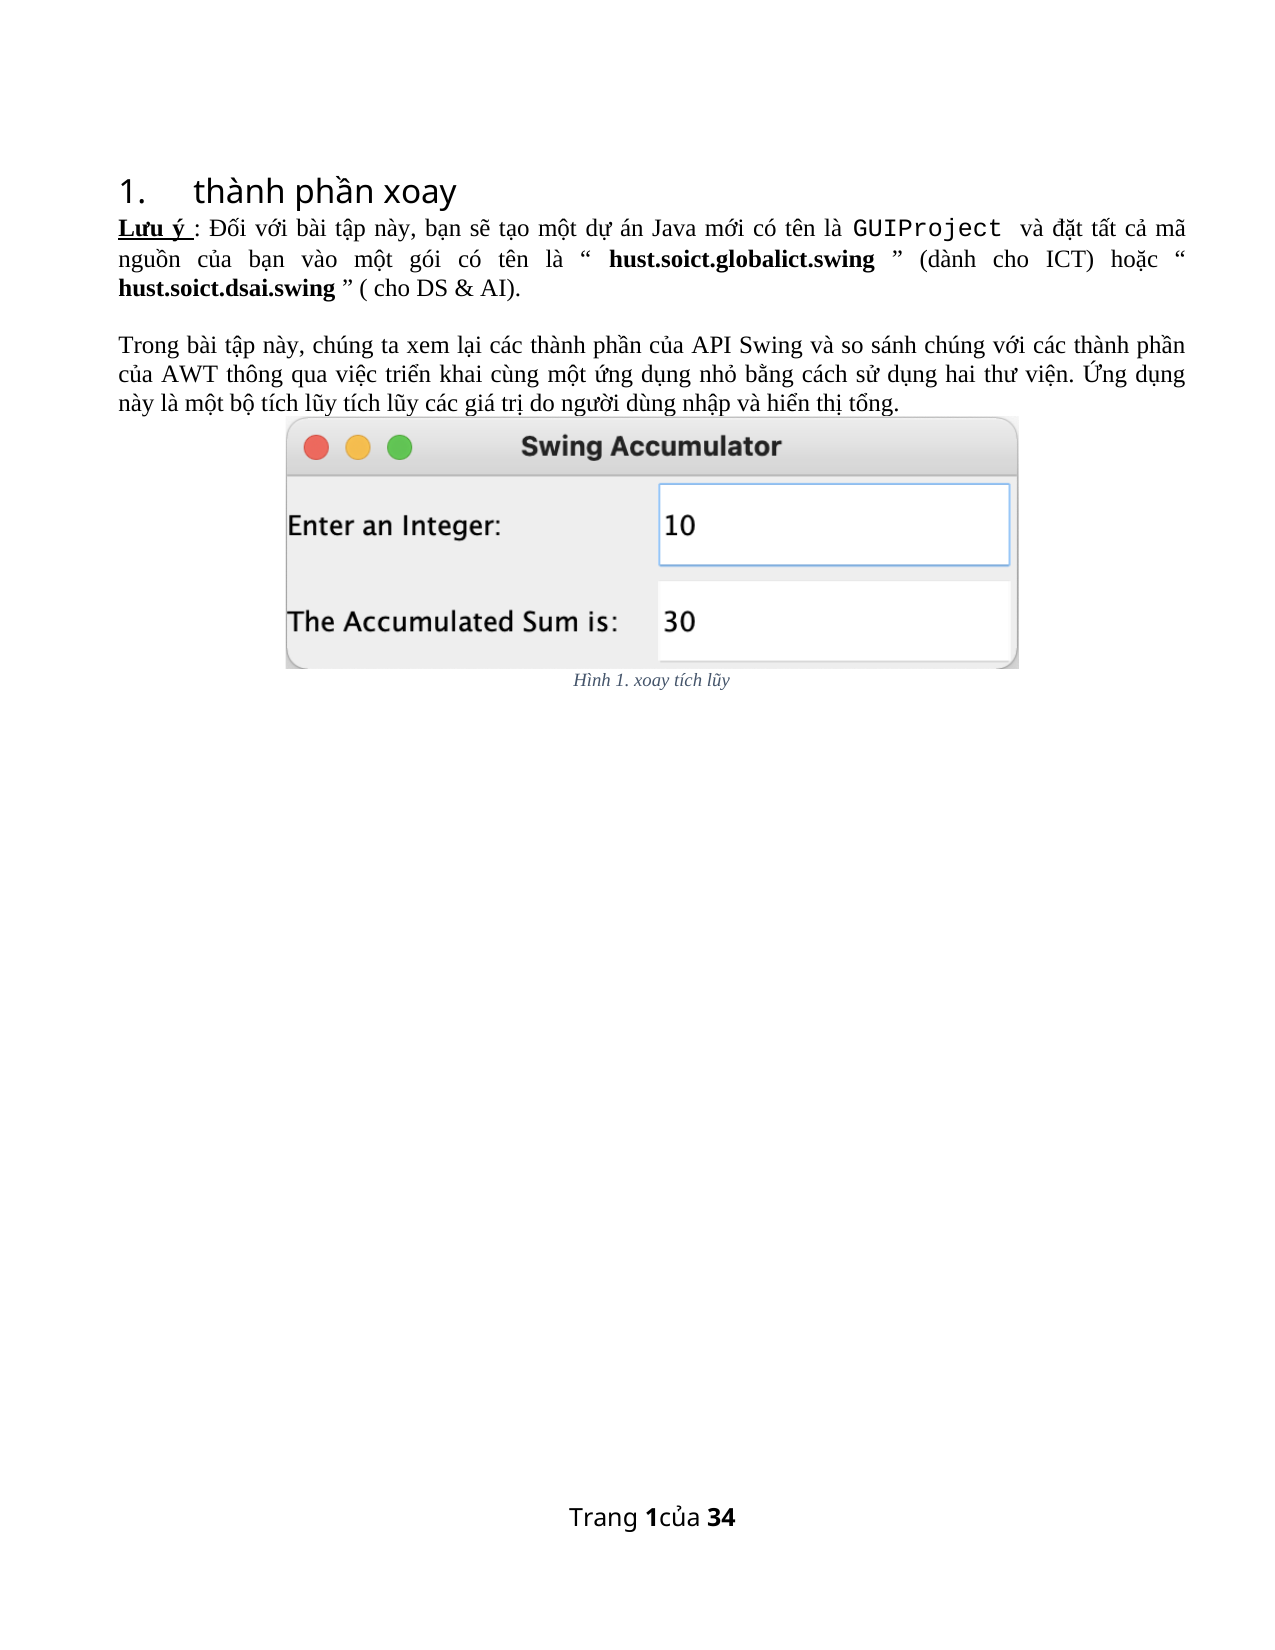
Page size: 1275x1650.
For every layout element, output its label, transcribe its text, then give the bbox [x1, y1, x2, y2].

picture [285, 416, 1019, 669]
text Lưu ý : Đối với bài tập này, bạn sẽ tạo một dự án Java mới có tên là GUIProject và đặt tất cả mã nguồn của bạn vào một gói có tên là “ hust.soict.globalict.swing ” (dành cho ICT) hoặc “ hust.soict.dsai.swing ” ( cho DS & AI). [118, 213, 1186, 302]
subtitle thành phần xoay [118, 168, 1186, 213]
text Trong bài tập này, chúng ta xem lại các thành phần của API Swing và so sánh chúng với các thành phần của AWT thông qua việc triển khai cùng một ứng dụng nhỏ bằng cách sử dụng hai thư viện. Ứng dụng này là một bộ tích lũy tích lũy các giá trị do người dùng nhập và hiển thị tổng. [118, 331, 1186, 417]
